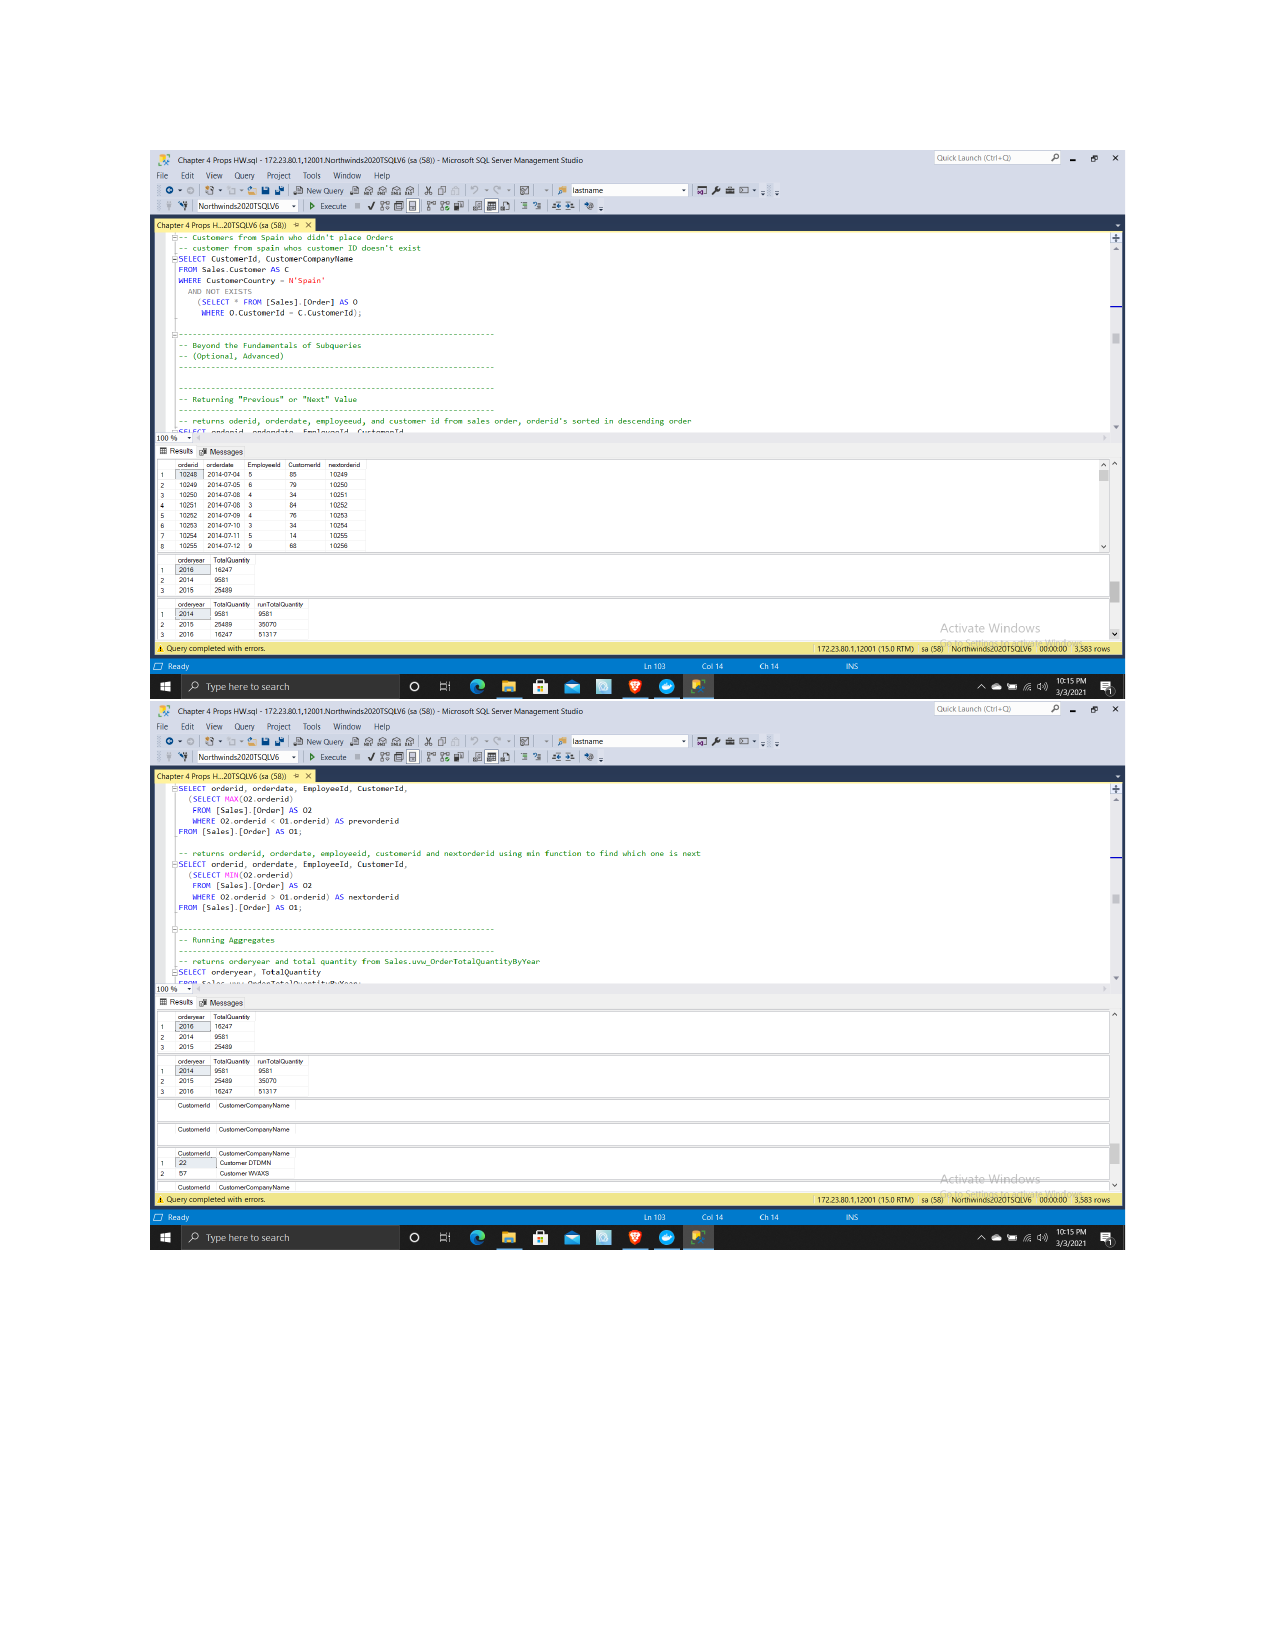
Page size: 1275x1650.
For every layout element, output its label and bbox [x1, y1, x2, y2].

picture [150, 701, 1125, 1250]
picture [150, 150, 1125, 699]
